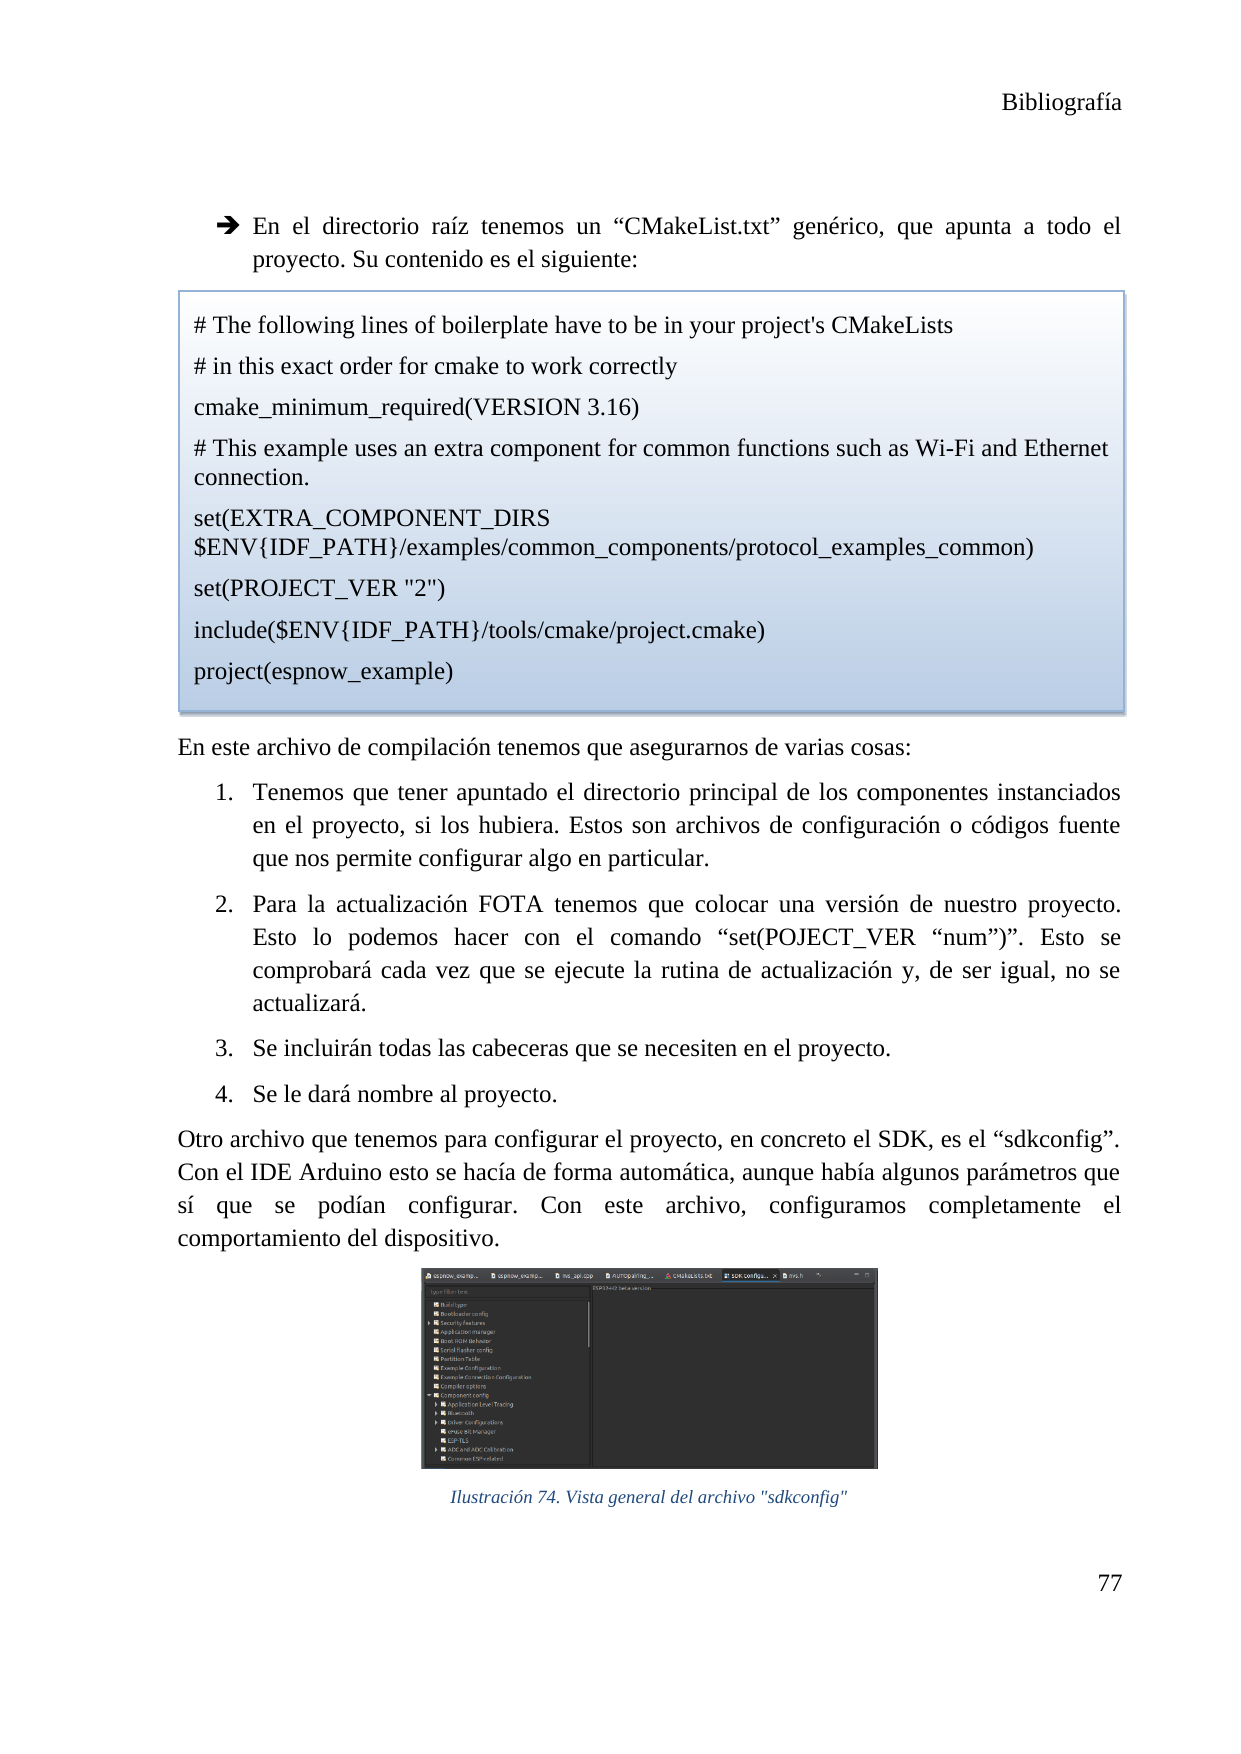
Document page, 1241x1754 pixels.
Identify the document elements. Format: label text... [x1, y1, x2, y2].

text En este archivo de compilación tenemos que asegurarnos de varias cosas: [177, 732, 1122, 760]
list Para la actualización FOTA tenemos que colocar una versión de nuestro proyecto. Esto lo podemos hacer con el comando “set(POJECT_VER “num”)”. Esto se comprobará cada vez que se ejecute la rutina de actualización y, de ser igual, no se actualizará. [215, 889, 1122, 1016]
list Se incluirán todas las cabeceras que se necesiten en el proyecto. [215, 1033, 1122, 1062]
list Se le dará nombre al proyecto. [215, 1079, 1122, 1107]
list Tenemos que tener apuntado el directorio principal de los componentes instanciados en el proyecto, si los hubiera. Estos son archivos de configuración o códigos fuente que nos permite configurar algo en particular. [215, 777, 1122, 872]
list En el directorio raíz tenemos un “CMakeList.txt” genérico, que apunta a todo el proyecto. Su contenido es el siguiente: [215, 211, 1122, 273]
text Otro archivo que tenemos para configurar el proyecto, en concreto el SDK, es el “sdkconfig”. Con el IDE Arduino esto se hacía de forma automática, aunque había algunos parámetros que sí que se podían configurar. Con este archivo, configuramos completamente el comportamiento del dispositivo. [177, 1124, 1122, 1252]
picture [421, 1268, 878, 1469]
text Ilustración 74. Vista general del archivo "sdkconfig" [177, 1486, 1122, 1507]
